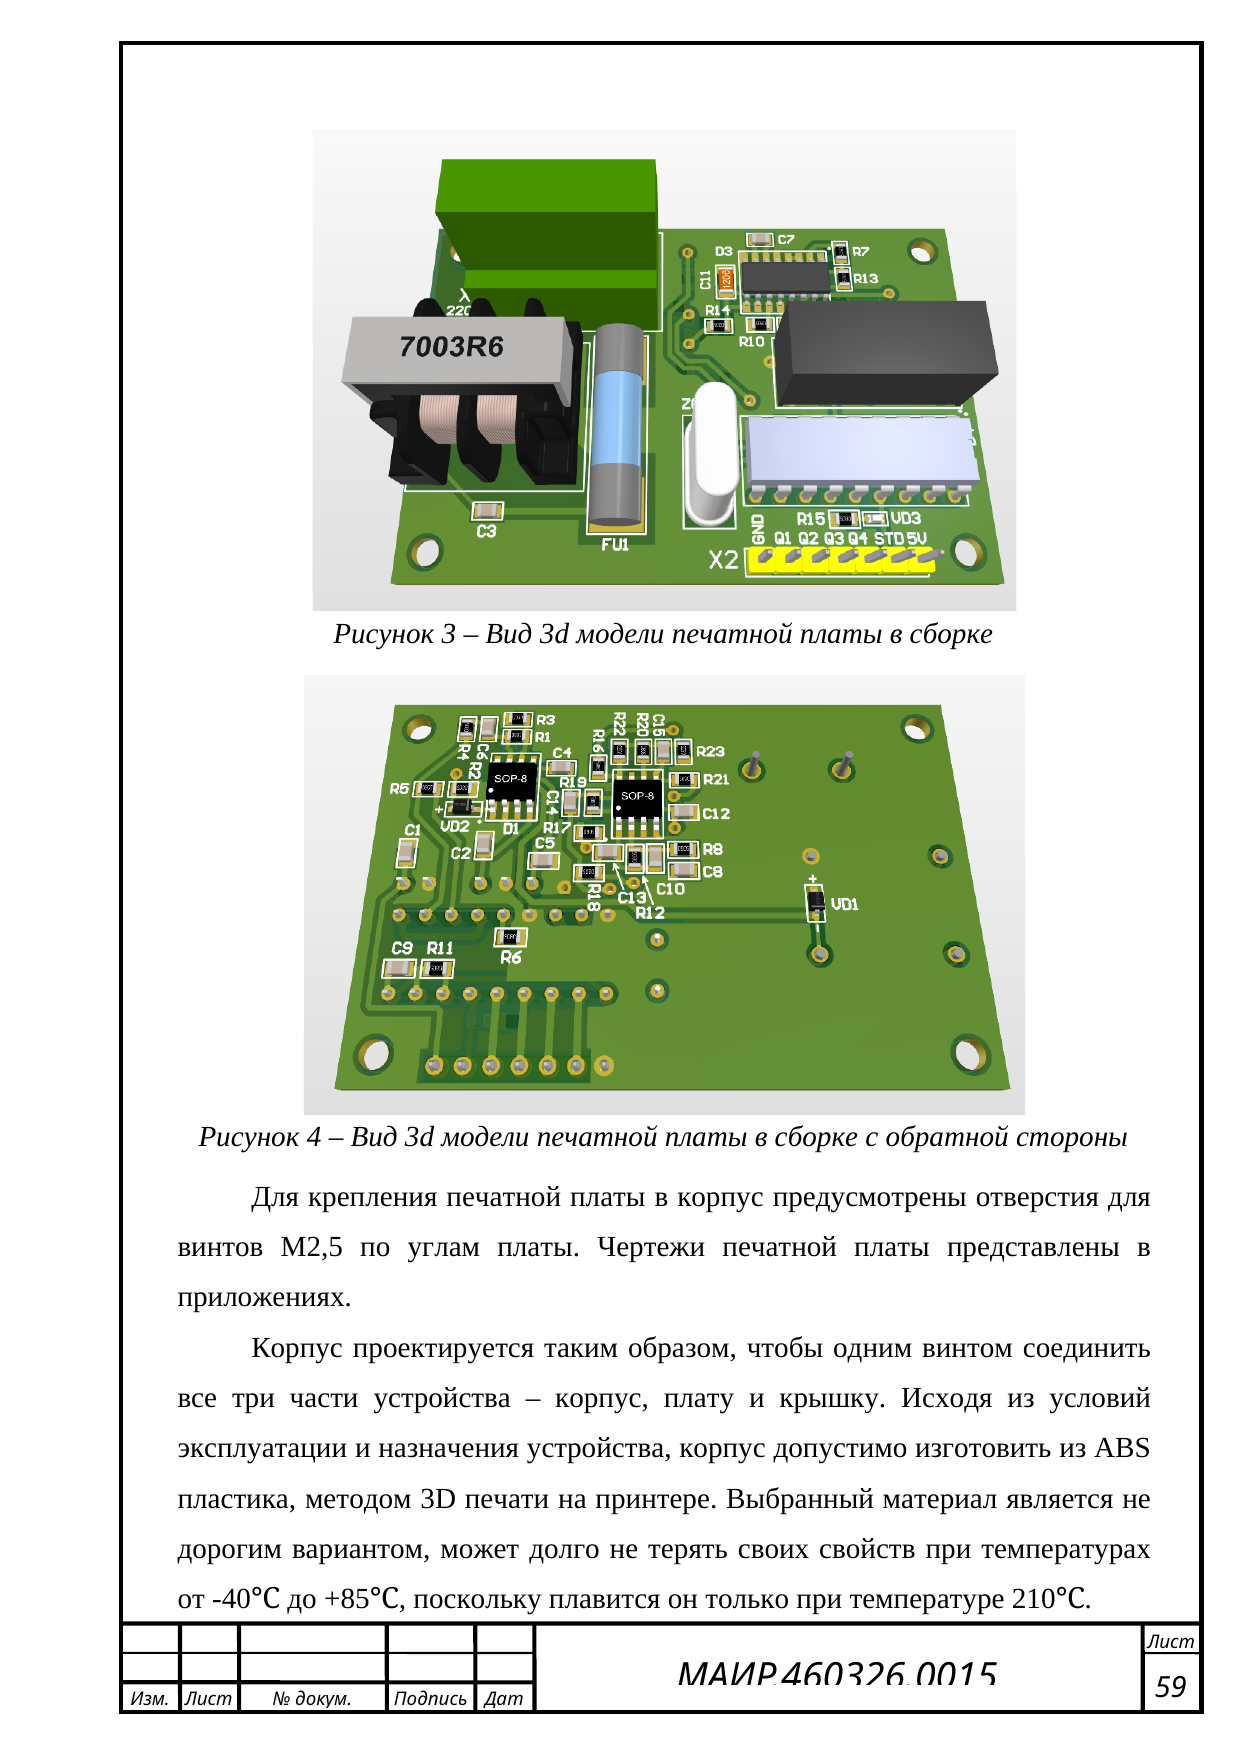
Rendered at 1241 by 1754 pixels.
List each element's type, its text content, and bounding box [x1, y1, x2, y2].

text Рисунок 3 – Вид 3d модели печатной платы в сборке [177, 616, 1152, 649]
text Корпус проектируется таким образом, чтобы одним винтом соединить все три части устройства – корпус, плату и крышку. Исходя из условий эксплуатации и назначения устройства, корпус допустимо изготовить из ABS пластика, методом 3D печати на принтере. Выбранный материал является не дорогим вариантом, может долго не терять своих свойств при температурах от -40℃ до +85℃, поскольку плавится он только при температуре 210℃. [177, 1330, 1152, 1615]
picture [312, 129, 1017, 611]
text Для крепления печатной платы в корпус предусмотрены отверстия для винтов М2,5 по углам платы. Чертежи печатной платы представлены в приложениях. [177, 1179, 1152, 1313]
picture [303, 675, 1025, 1115]
text Рисунок 4 – Вид 3d модели печатной платы в сборке с обратной стороны [177, 1119, 1152, 1153]
